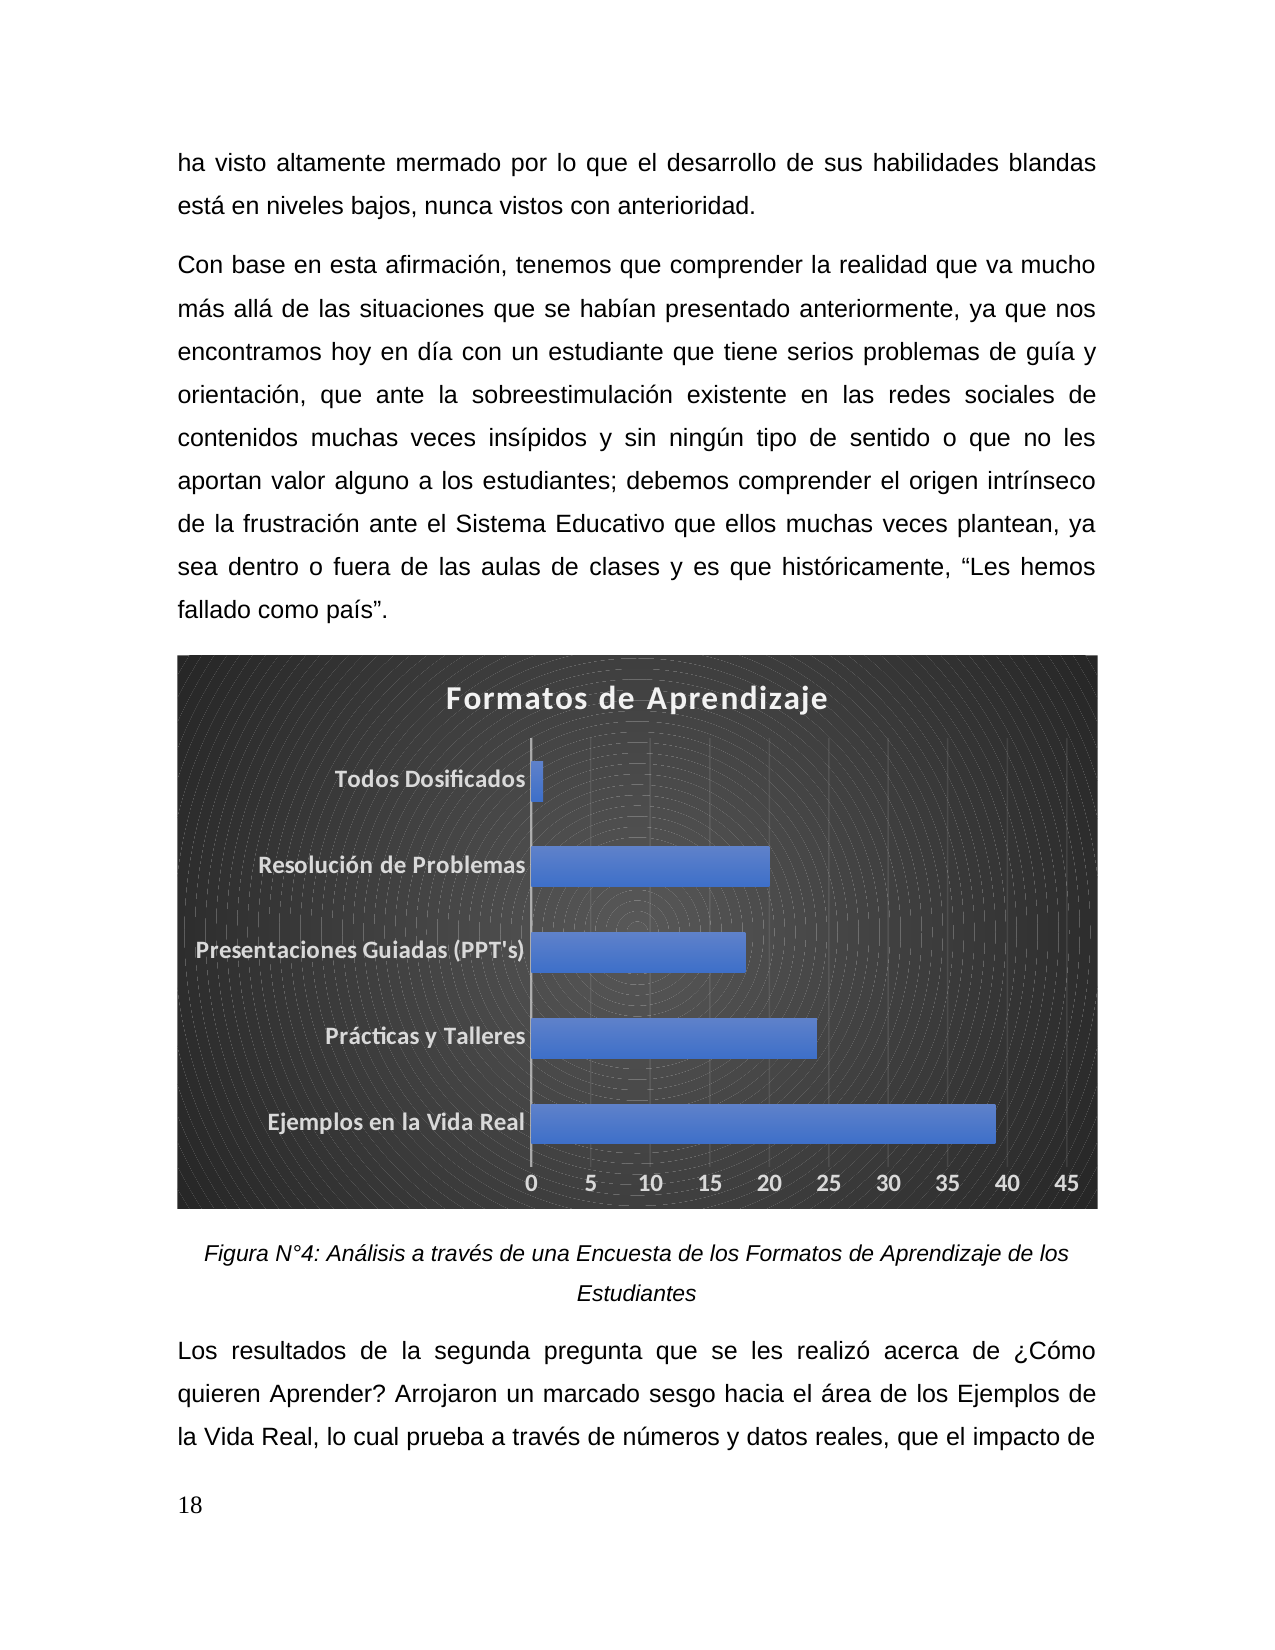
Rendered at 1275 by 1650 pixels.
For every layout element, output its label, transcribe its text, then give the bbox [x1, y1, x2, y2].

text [177, 1336, 1098, 1451]
text Figura N°4: Análisis a través de una Encuesta de los Formatos de Aprendizaje de los Estudiantes [177, 1240, 1098, 1306]
text Con base en esta afirmación, tenemos que comprender la realidad que va mucho más allá de las situaciones que se habían presentado anteriormente, ya que nos encontramos hoy en día con un estudiante que tiene serios problemas de guía y orientación, que ante la sobreestimulación existente en las redes sociales de contenidos muchas veces insípidos y sin ningún tipo de sentido o que no les aportan valor alguno a los estudiantes; debemos comprender el origen intrínseco de la frustración ante el Sistema Educativo que ellos muchas veces plantean, ya sea dentro o fuera de las aulas de clases y es que históricamente, “Les hemos fallado como país”. [177, 251, 1098, 624]
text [177, 148, 1098, 219]
